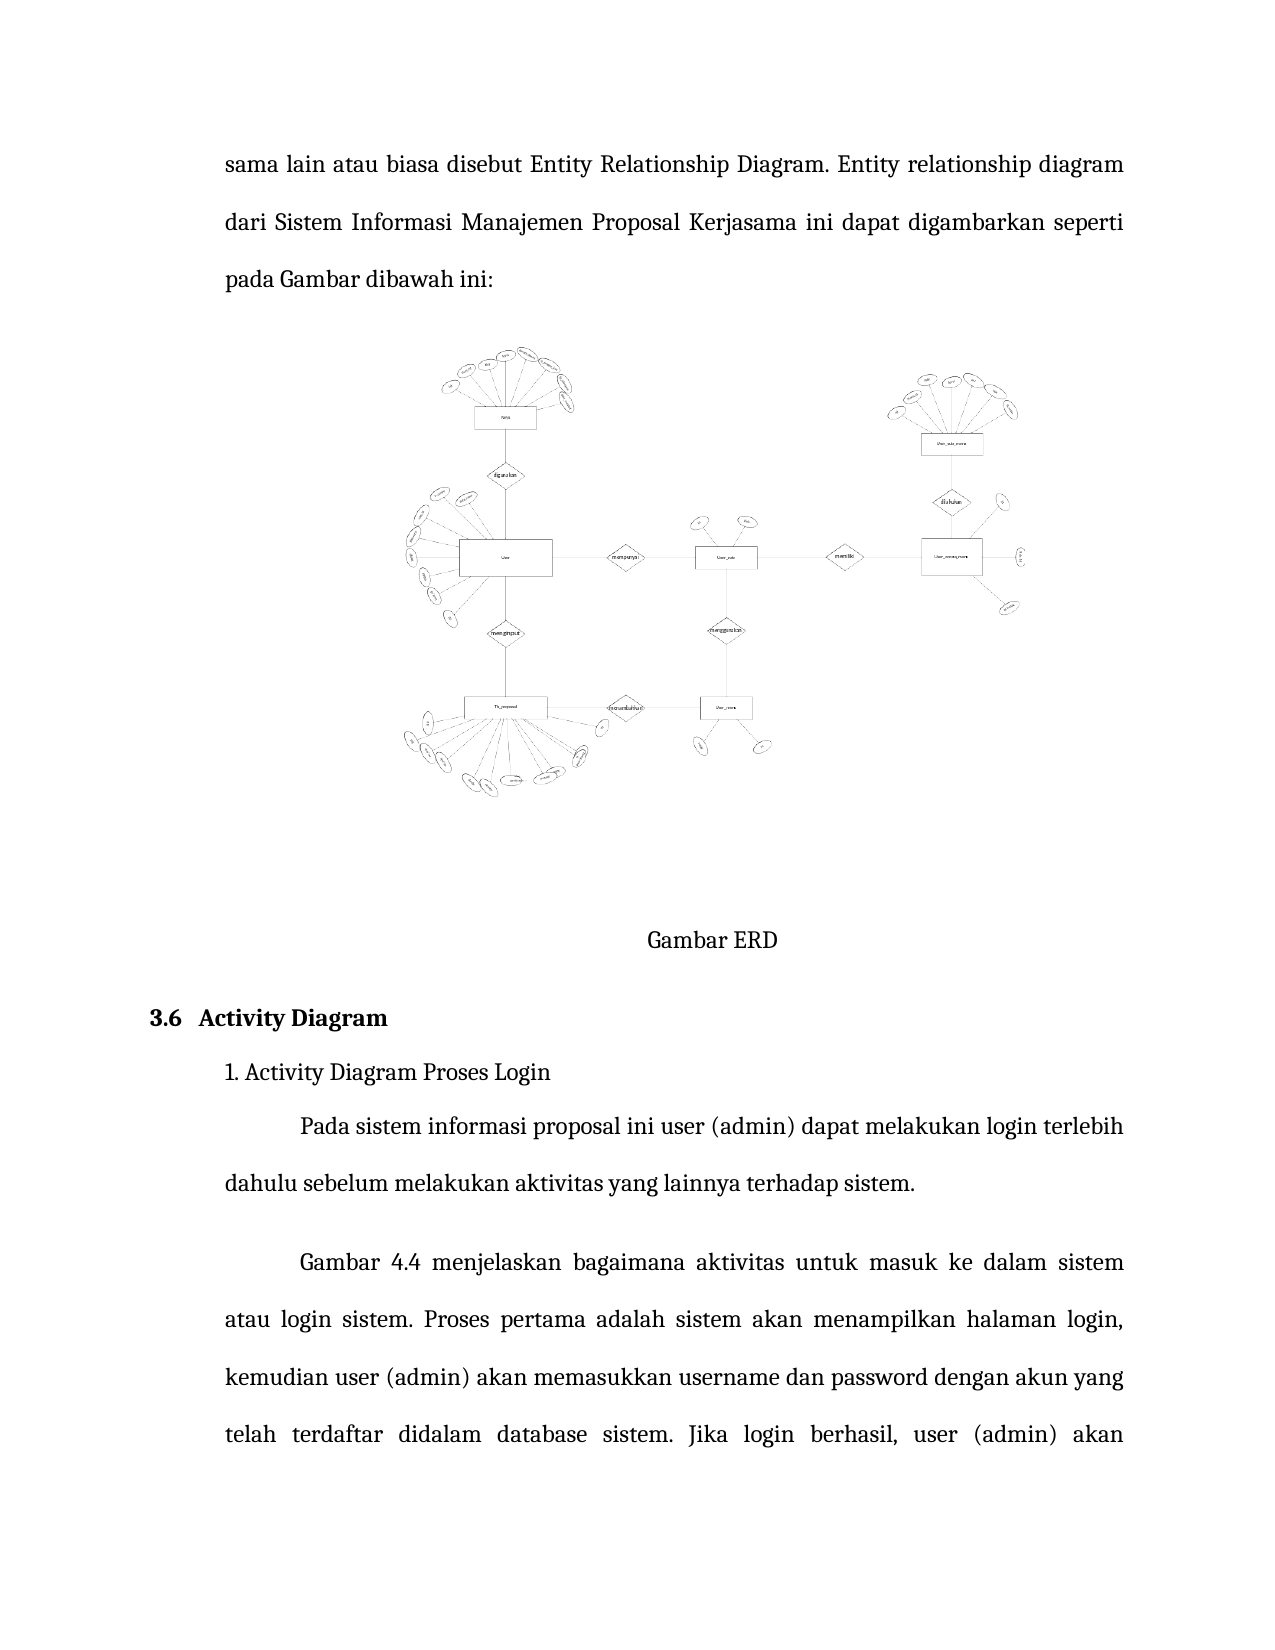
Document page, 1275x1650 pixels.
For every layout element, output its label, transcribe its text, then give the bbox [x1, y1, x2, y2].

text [225, 150, 1125, 294]
text Gambar ERD [225, 926, 1125, 954]
text Pada sistem informasi proposal ini user (admin) dapat melakukan login terlebih dahulu sebelum melakukan aktivitas yang lainnya terhadap sistem. [225, 1112, 1125, 1198]
text 3.6 Activity Diagram [150, 1004, 1125, 1033]
text 1. Activity Diagram Proses Login [150, 1058, 1125, 1087]
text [225, 1248, 1125, 1449]
